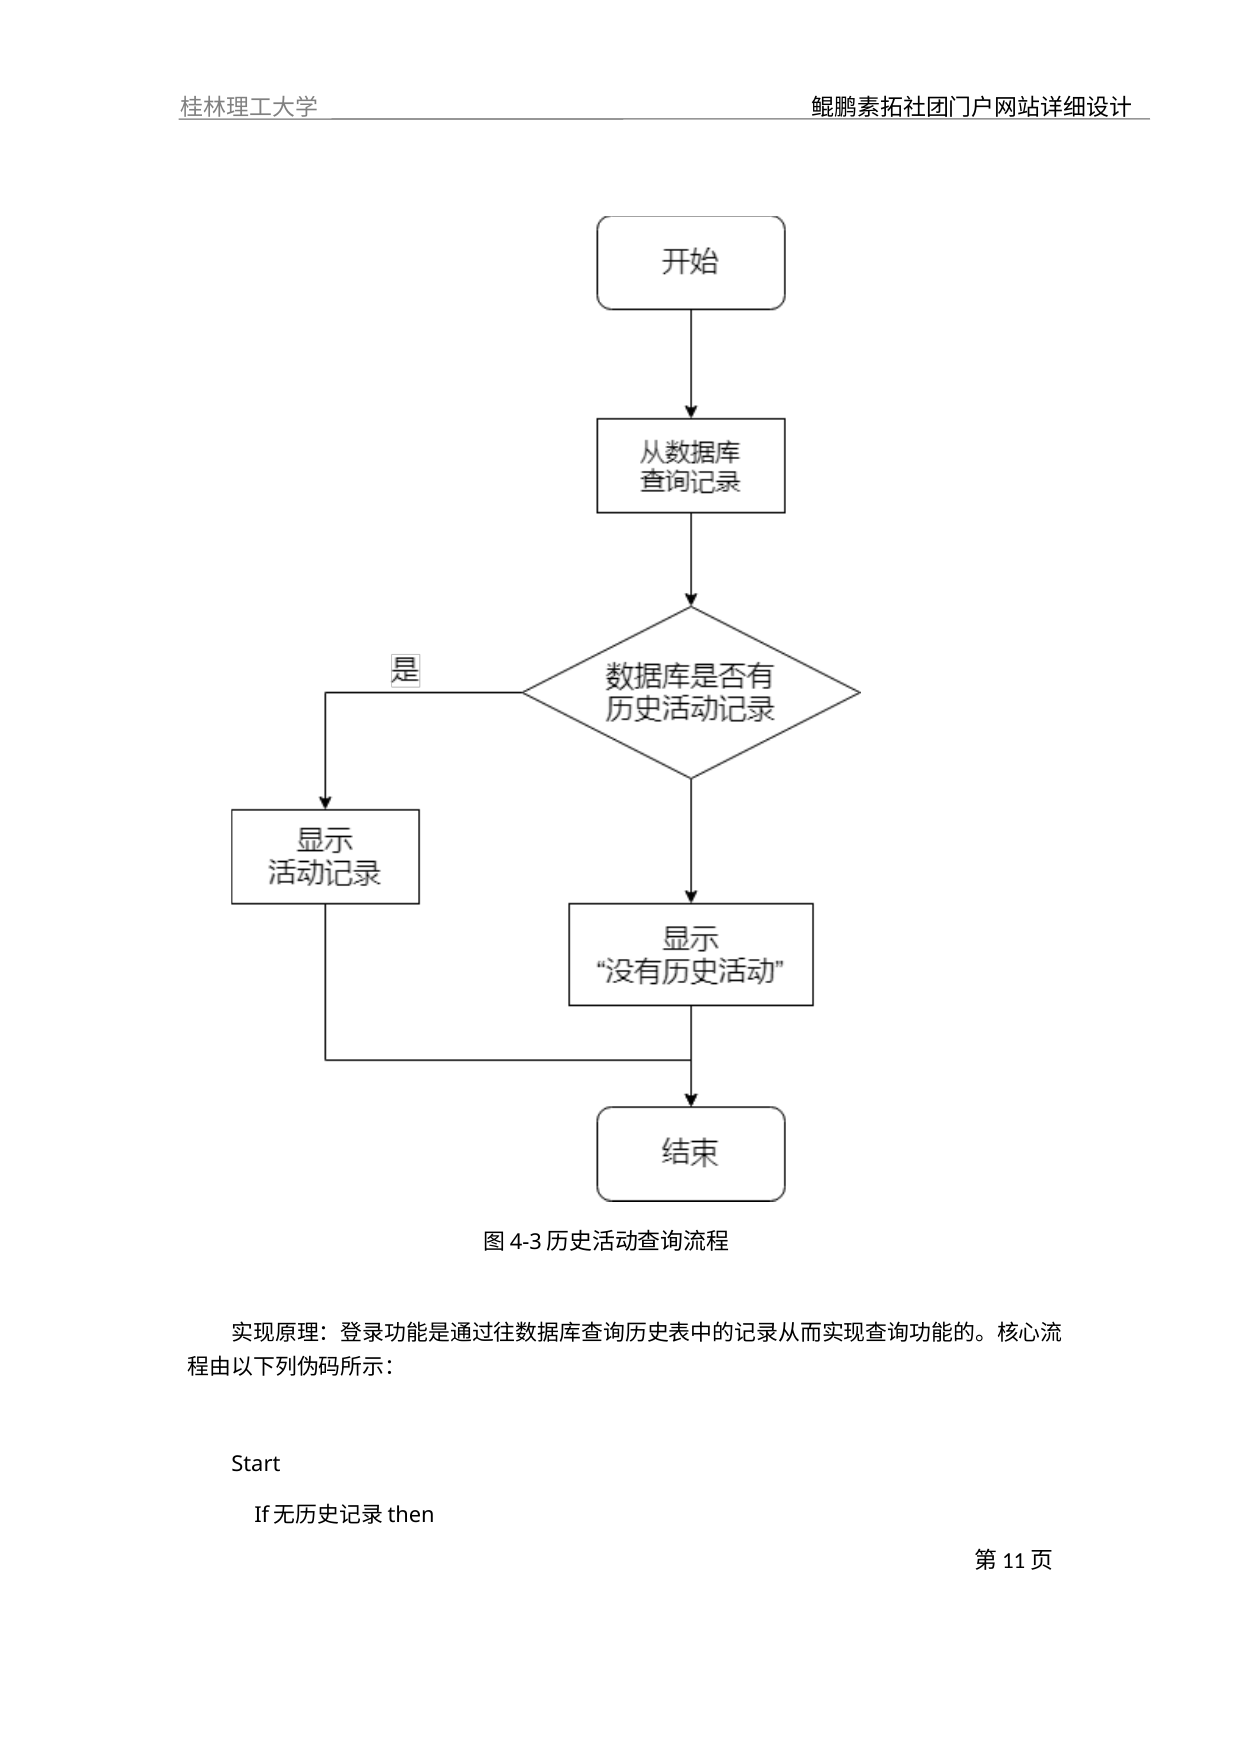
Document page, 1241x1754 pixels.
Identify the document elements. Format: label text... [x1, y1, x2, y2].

text Start [187, 1448, 1078, 1478]
text 实现原理：登录功能是通过往数据库查询历史表中的记录从而实现查询功能的。核心流程由以下列伪码所示： [187, 1315, 1078, 1381]
picture [231, 216, 861, 1202]
text If无历史记录then [210, 1497, 1078, 1529]
text 图 4-3历史活动查询流程 [187, 1223, 964, 1256]
